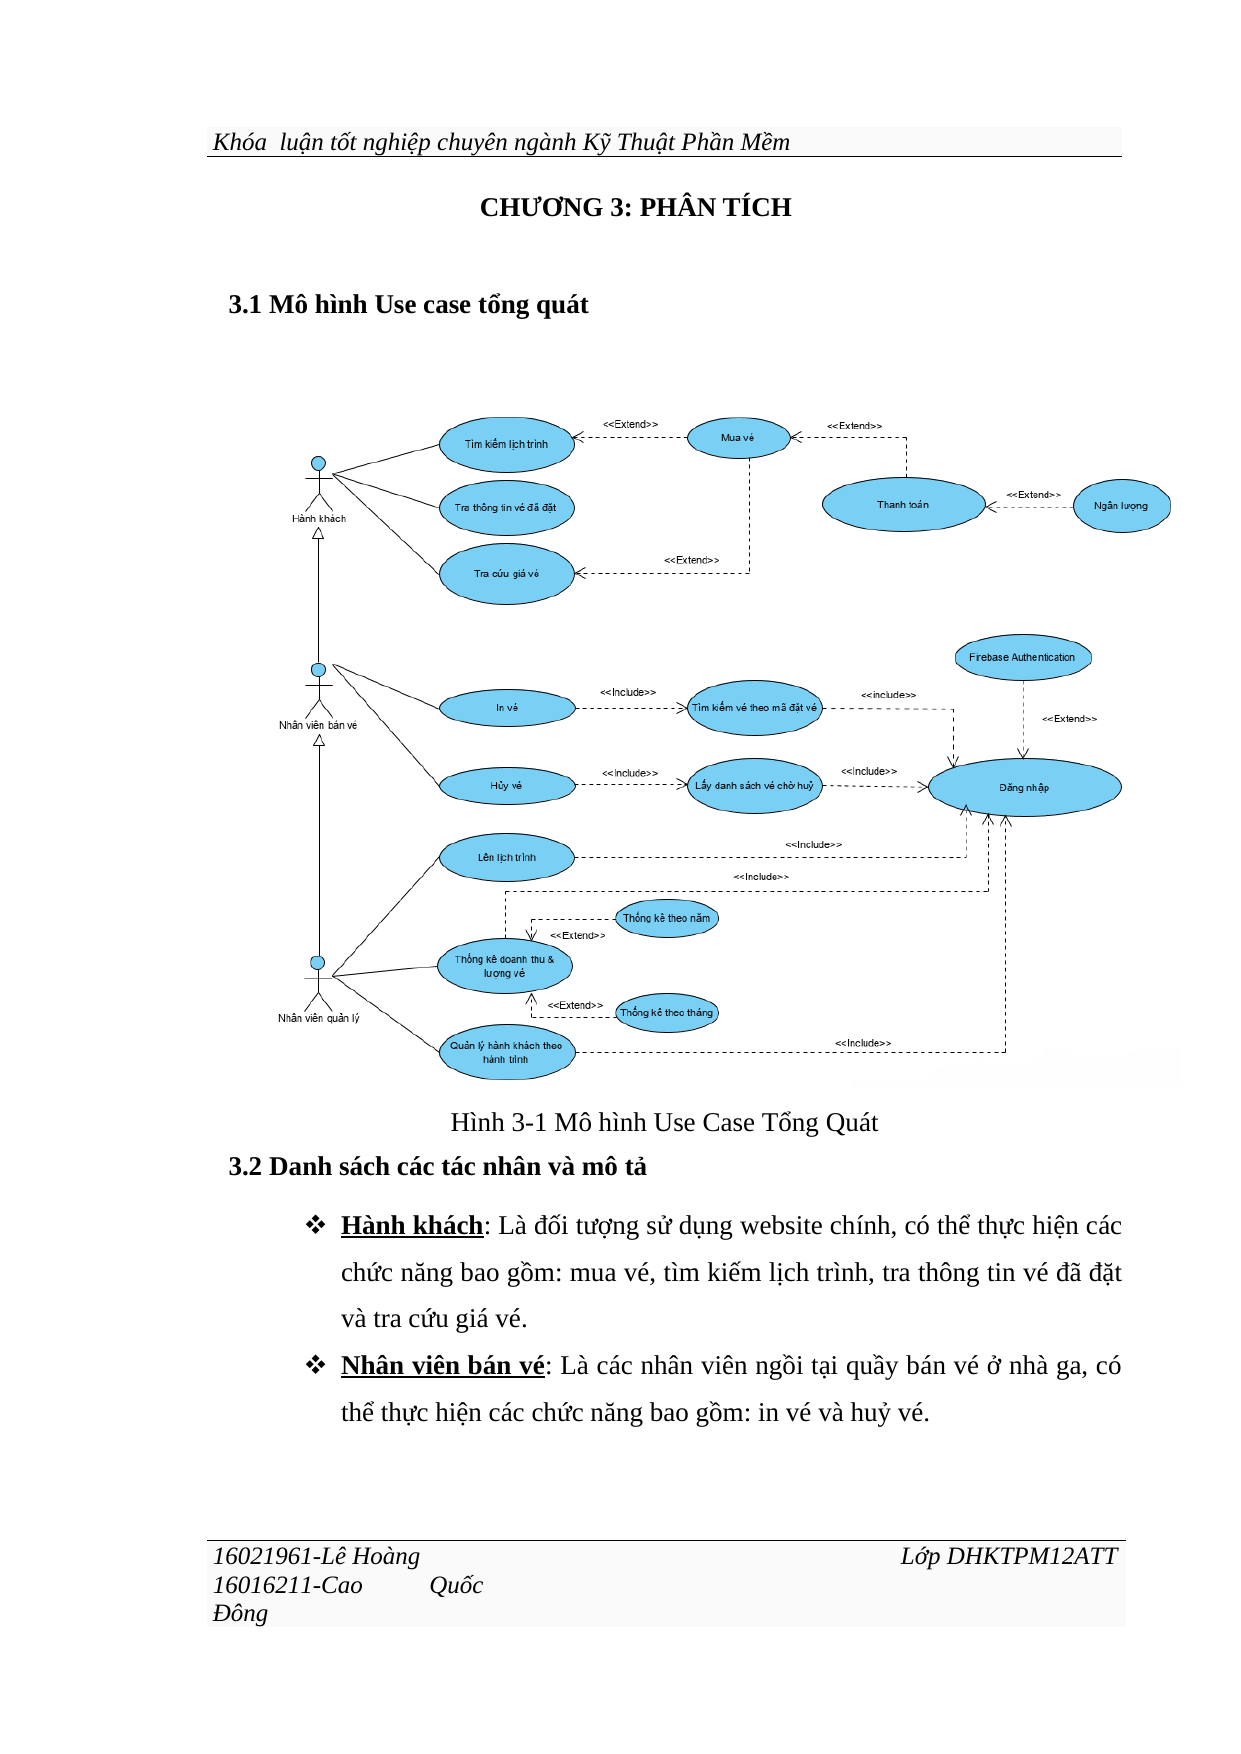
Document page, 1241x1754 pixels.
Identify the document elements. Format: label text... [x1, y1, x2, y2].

subtitle Mô hình Use case tổng quát [228, 288, 1122, 319]
subtitle Danh sách các tác nhân và mô tả [228, 1150, 1122, 1181]
list Hành khách: Là đối tượng sử dụng website chính, có thể thực hiện các chức năng bao gồm: mua vé, tìm kiếm lịch trình, tra thông tin vé đã đặt và tra cứu giá vé. [303, 1209, 1122, 1334]
text Hình 3-1 Mô hình Use Case Tổng Quát [207, 1106, 1122, 1137]
picture [265, 406, 1182, 1091]
subtitle : PHÂN TÍCH [479, 192, 1122, 223]
list Nhân viên bán vé: Là các nhân viên ngồi tại quầy bán vé ở nhà ga, có thể thực hiện các chức năng bao gồm: in vé và huỷ vé. [303, 1349, 1122, 1427]
